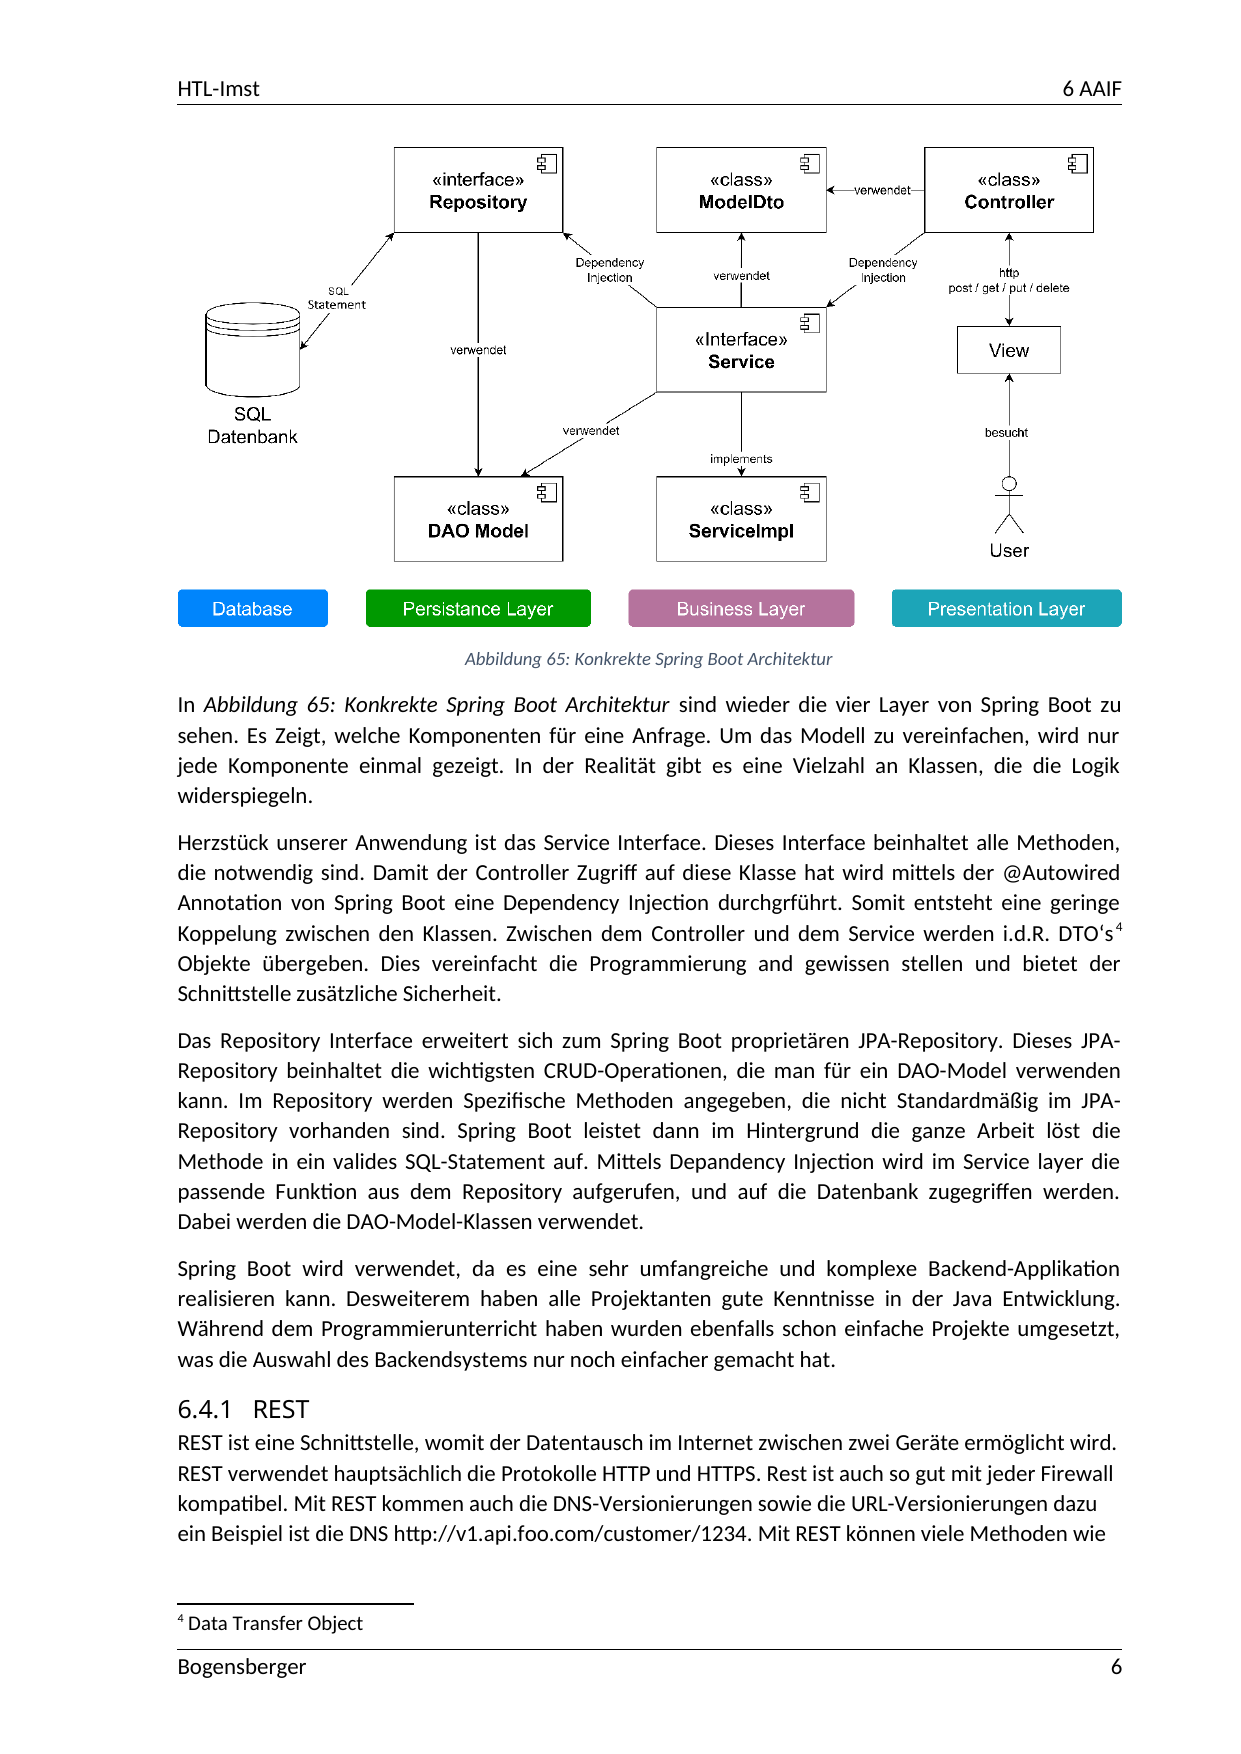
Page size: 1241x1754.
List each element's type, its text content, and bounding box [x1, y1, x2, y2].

text Das Repository Interface erweitert sich zum Spring Boot proprietären JPA-Repository. Dieses JPA-Repository beinhaltet die wichtigsten CRUD-Operationen, die man für ein DAO-Model verwenden kann. Im Repository werden Spezifische Methoden angegeben, die nicht Standardmäßig im JPA-Repository vorhanden sind. Spring Boot leistet dann im Hintergrund die ganze Arbeit löst die Methode in ein valides SQL-Statement auf. Mittels Depandency Injection wird im Service layer die passende Funktion aus dem Repository aufgerufen, und auf die Datenbank zugegriffen werden. Dabei werden die DAO-Model-Klassen verwendet. [177, 1026, 1122, 1235]
subtitle REST [177, 1392, 1122, 1426]
text In Abbildung 57: Konkrekte Spring Boot Architektur sind wieder die vier Layer von Spring Boot zu sehen. Es Zeigt, welche Komponenten für eine Anfrage. Um das Modell zu vereinfachen, wird nur jede Komponente einmal gezeigt. In der Realität gibt es eine Vielzahl an Klassen, die die Logik widerspiegeln. [177, 691, 1122, 809]
text Abbildung 65: Konkrekte Spring Boot Architektur [177, 647, 1122, 670]
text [177, 1428, 1122, 1547]
text Spring Boot wird verwendet, da es eine sehr umfangreiche und komplexe Backend-Applikation realisieren kann. Desweiterem haben alle Projektanten gute Kenntnisse in der Java Entwicklung. Während dem Programmierunterricht haben wurden ebenfalls schon einfache Projekte umgesetzt, was die Auswahl des Backendsystems nur noch einfacher gemacht hat. [177, 1254, 1122, 1373]
text Herzstück unserer Anwendung ist das Service Interface. Dieses Interface beinhaltet alle Methoden, die notwendig sind. Damit der Controller Zugriff auf diese Klasse hat wird mittels der @Autowired Annotation von Spring Boot eine Dependency Injection durchgrführt. Somit entsteht eine geringe Koppelung zwischen den Klassen. Zwischen dem Controller und dem Service werden i.d.R. DTO‘s Objekte übergeben. Dies vereinfacht die Programmierung and gewissen stellen und bietet der Schnittstelle zusätzliche Sicherheit. [177, 828, 1122, 1007]
picture [177, 147, 1123, 628]
